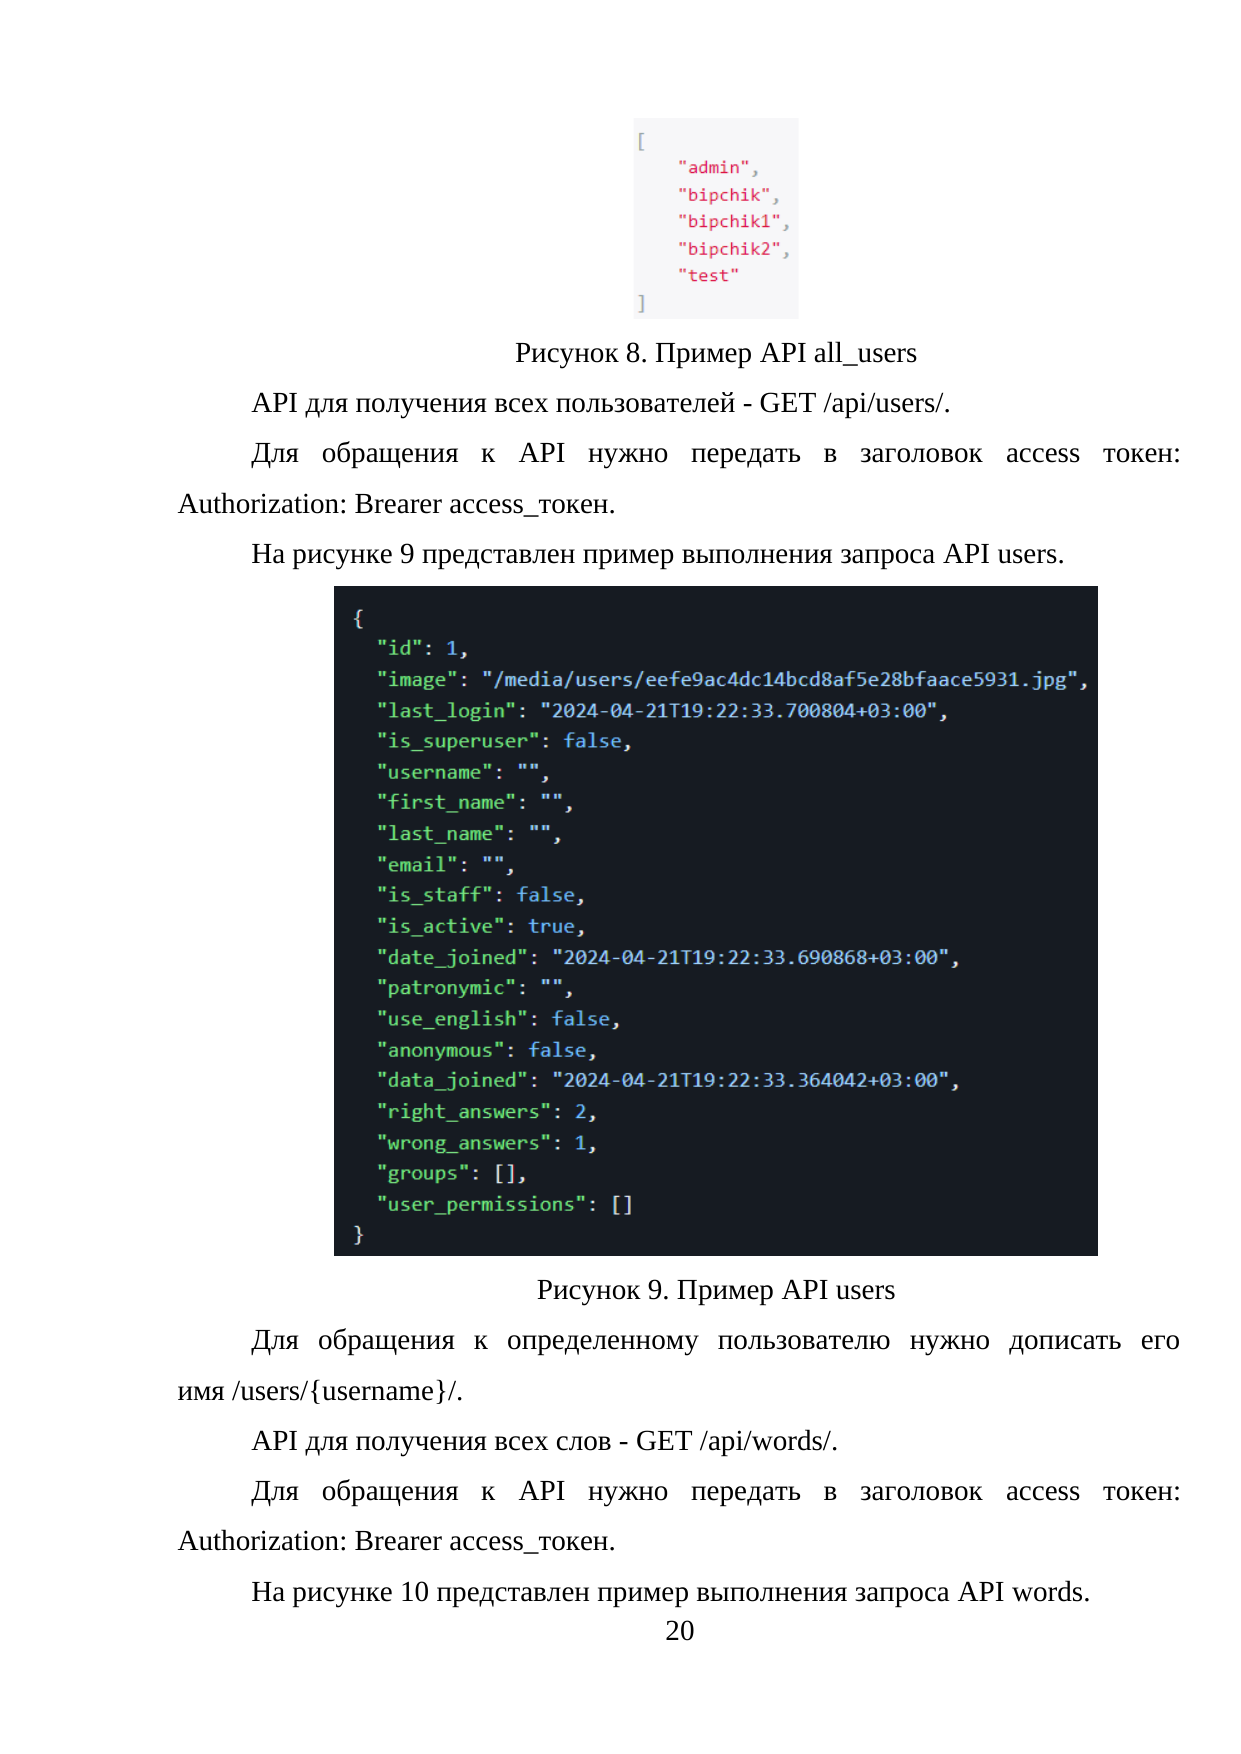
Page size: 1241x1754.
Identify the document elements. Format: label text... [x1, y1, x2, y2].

text API для получения всех слов - GET /api/words/. [177, 1423, 1181, 1456]
text Для обращения к определенному пользователю нужно дописать его имя /users/{username}/. [177, 1322, 1181, 1406]
text Для обращения к API нужно передать в заголовок access токен: Authorization: Brearer access_токен. [177, 436, 1181, 519]
text Для обращения к API нужно передать в заголовок access токен: Authorization: Brearer access_токен. [177, 1473, 1181, 1557]
picture [334, 586, 1098, 1256]
text На рисунке 9 представлен пример выполнения запроса API users. [177, 536, 1181, 570]
text На рисунке 10 представлен пример выполнения запроса API words. [177, 1574, 1181, 1607]
text Рисунок 9. Пример API users [177, 1272, 1181, 1306]
picture [633, 118, 799, 319]
text Рисунок 8. Пример API all_users [177, 335, 1181, 368]
text API для получения всех пользователей - GET /api/users/. [177, 385, 1181, 419]
